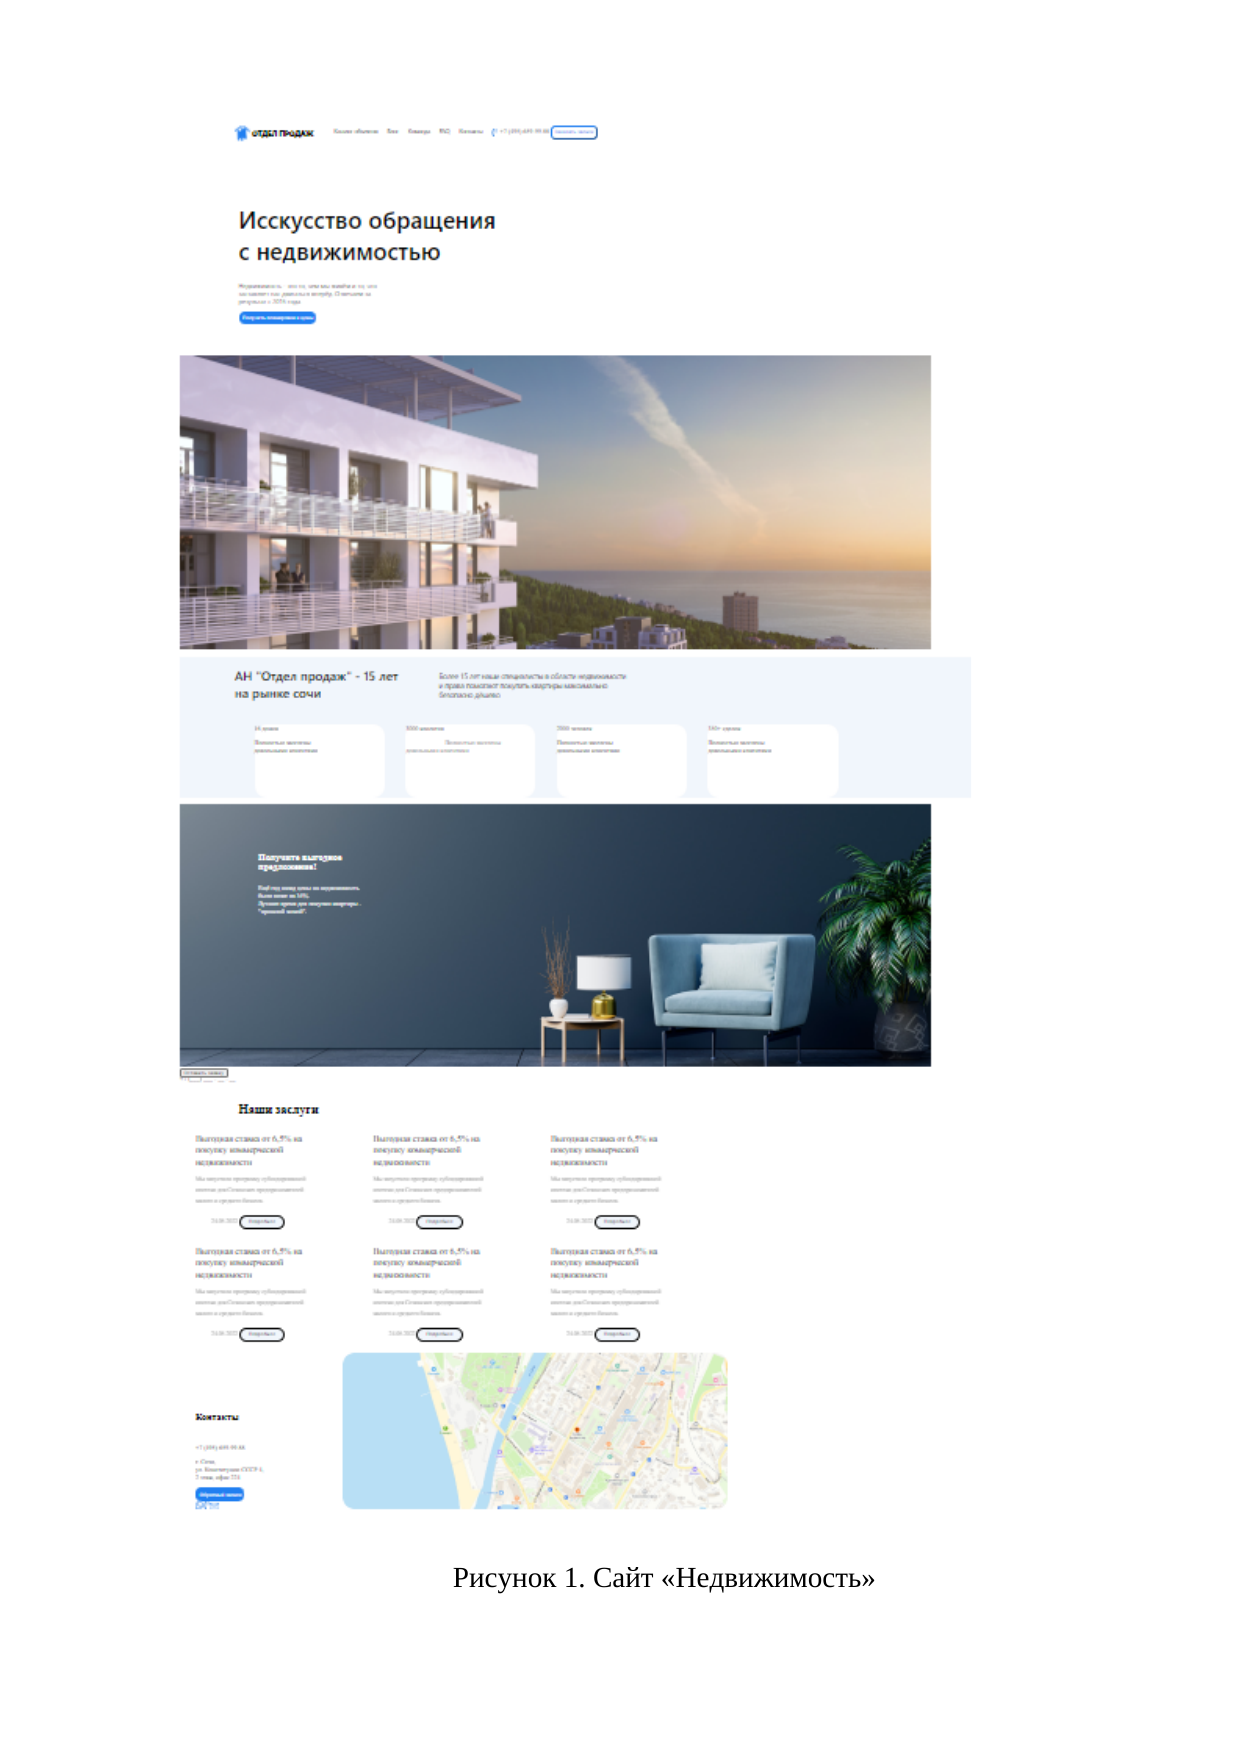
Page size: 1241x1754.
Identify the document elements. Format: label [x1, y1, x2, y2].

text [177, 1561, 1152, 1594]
picture [177, 118, 972, 1561]
